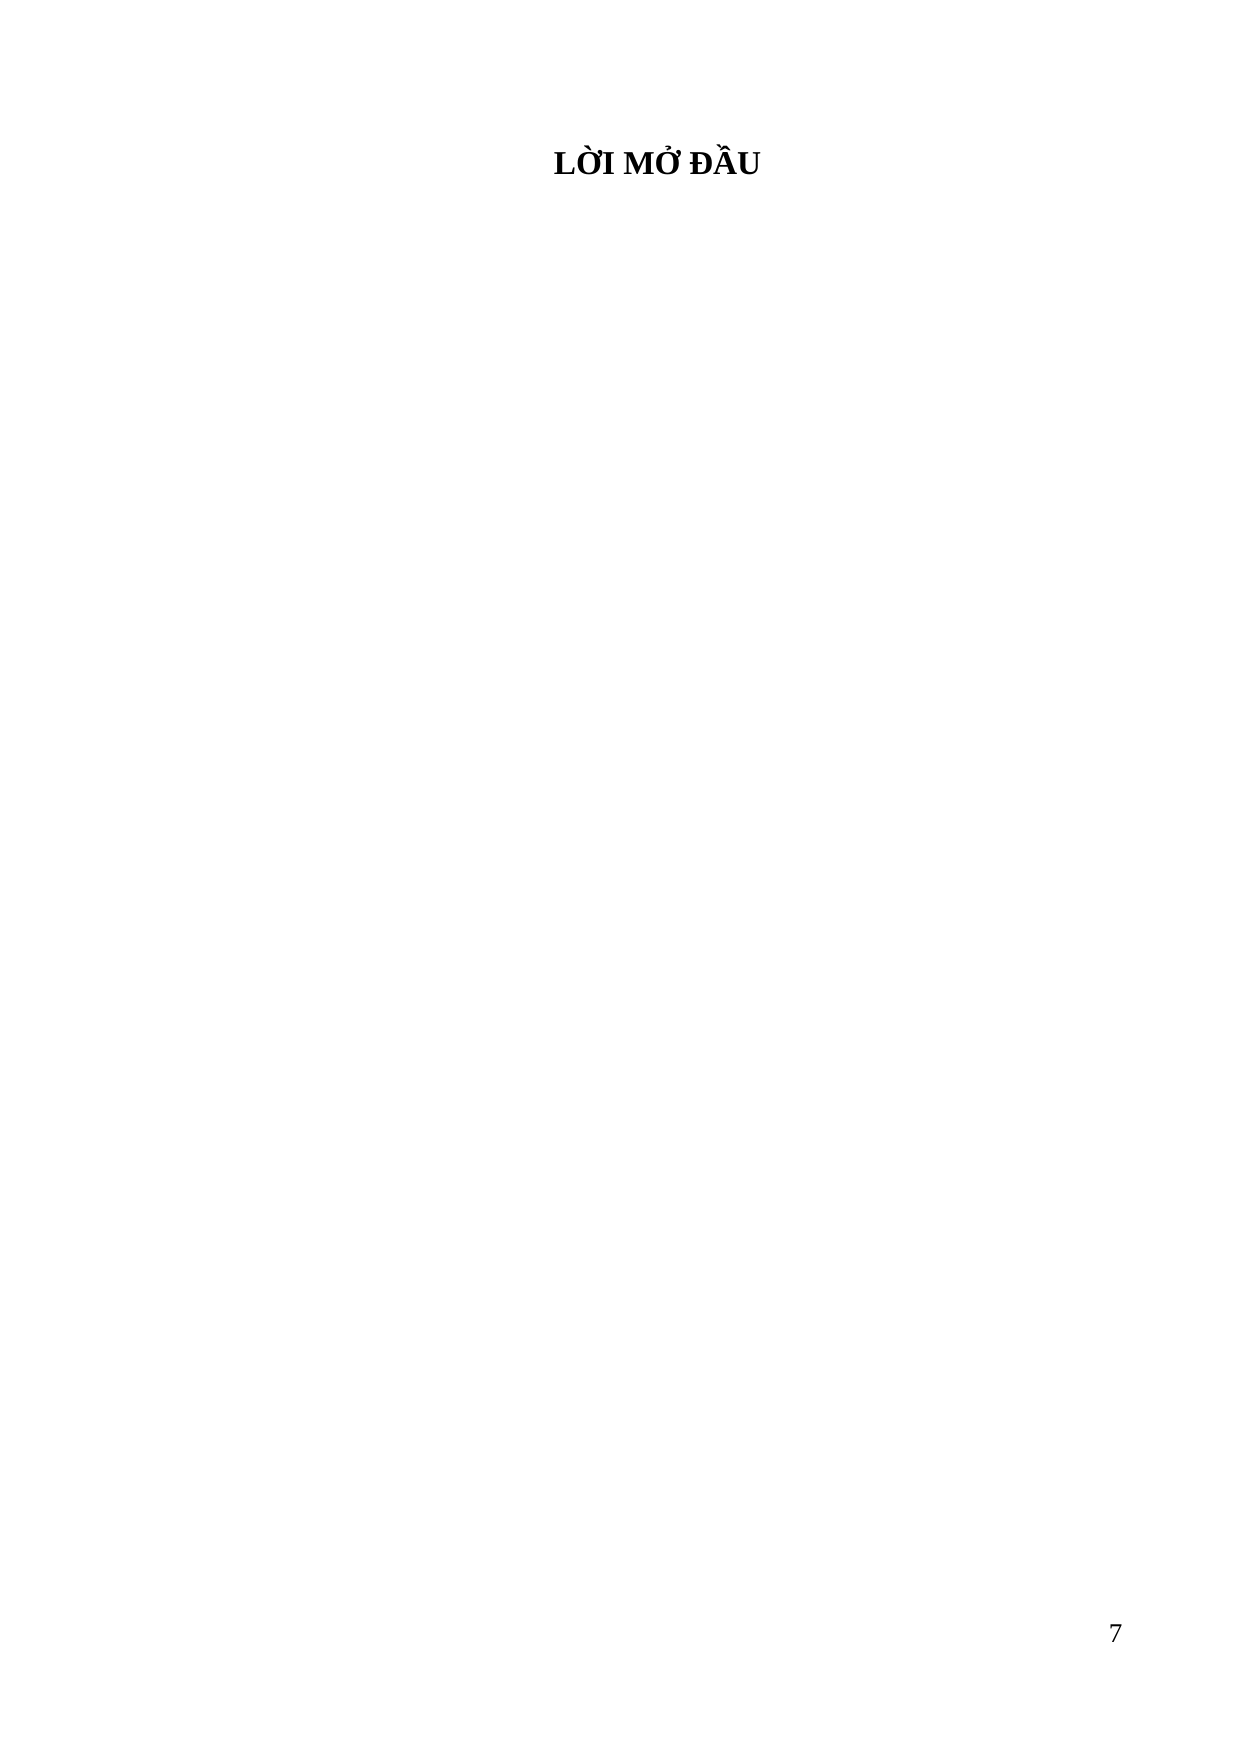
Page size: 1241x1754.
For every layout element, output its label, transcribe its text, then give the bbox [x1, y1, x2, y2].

subtitle LỜI MỞ ĐẦU [193, 143, 1122, 181]
